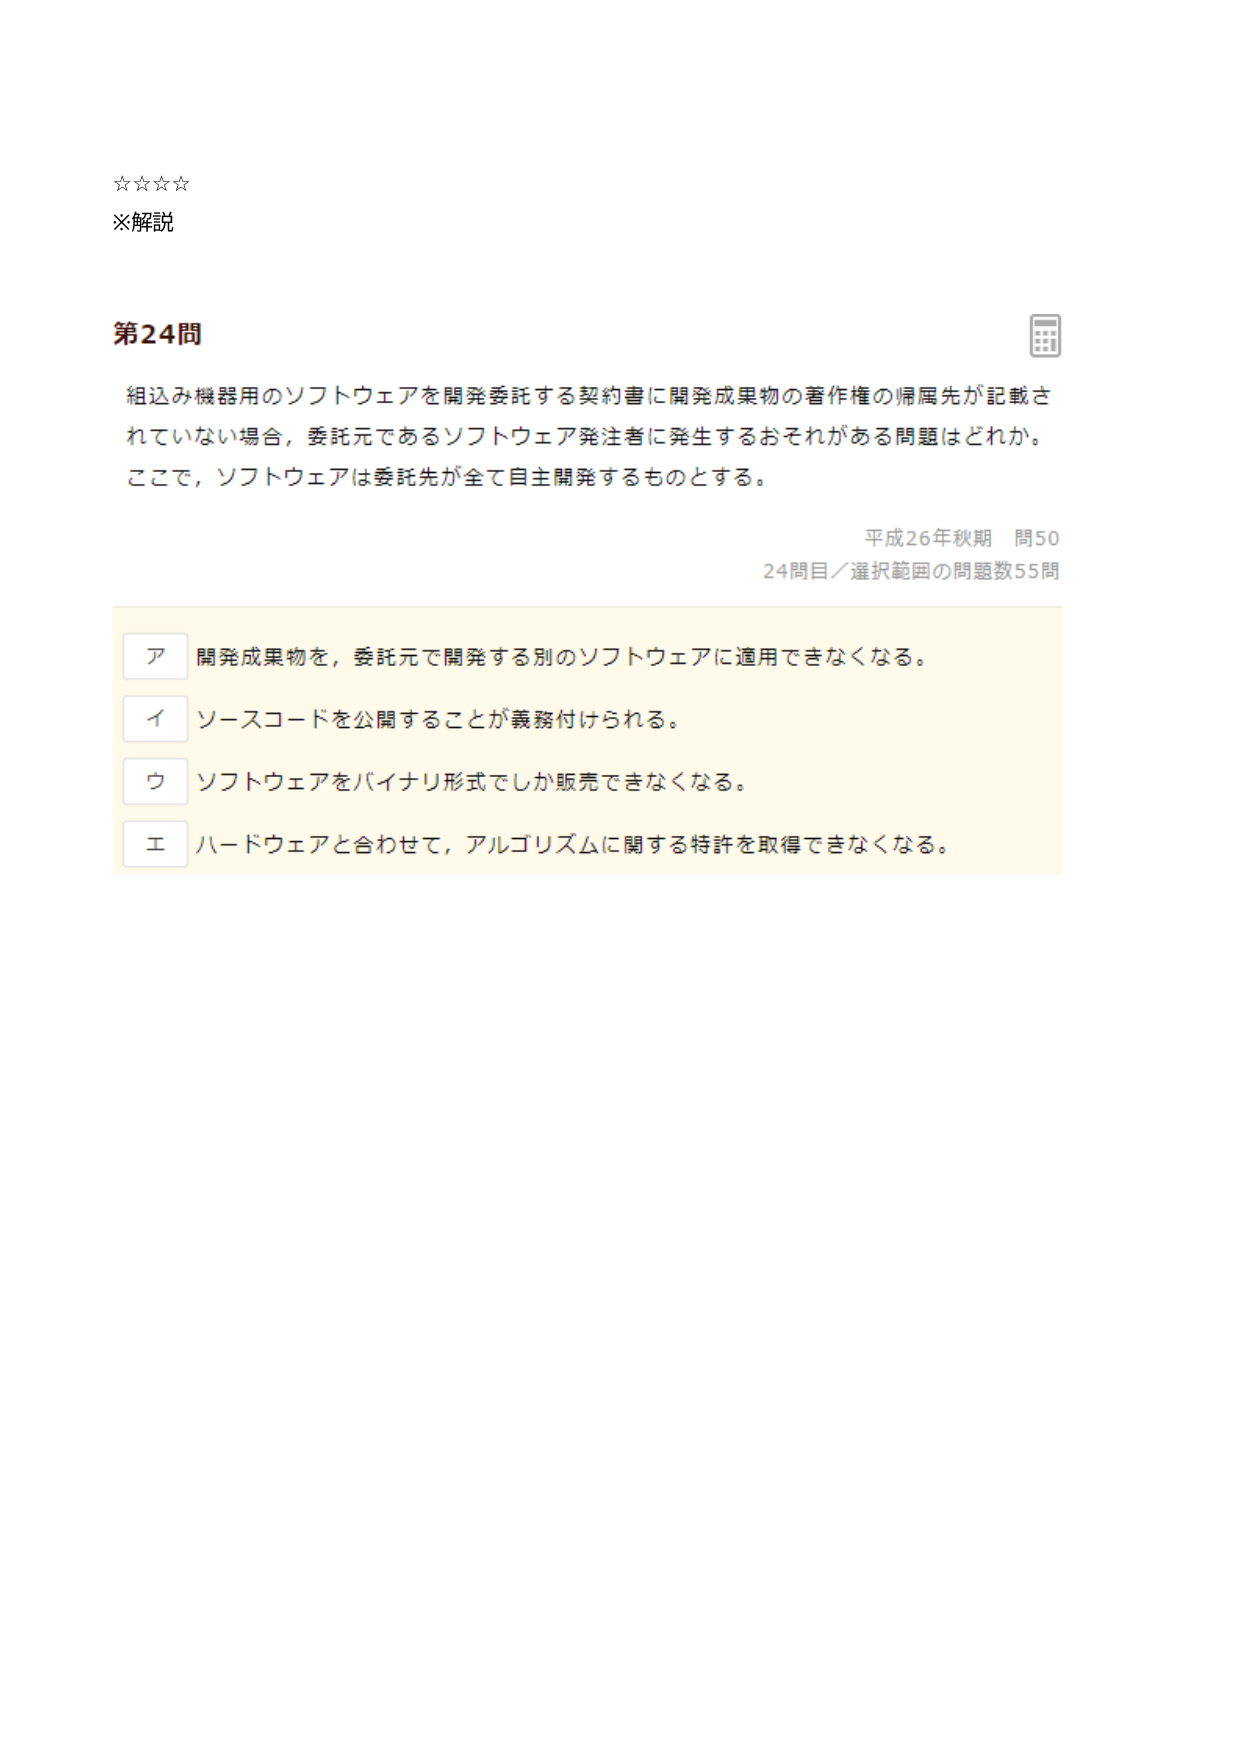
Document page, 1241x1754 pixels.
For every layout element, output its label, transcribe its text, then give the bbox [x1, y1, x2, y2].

text ※解説 [112, 202, 1128, 239]
picture [112, 314, 1063, 874]
text ☆☆☆☆ [112, 164, 1128, 202]
